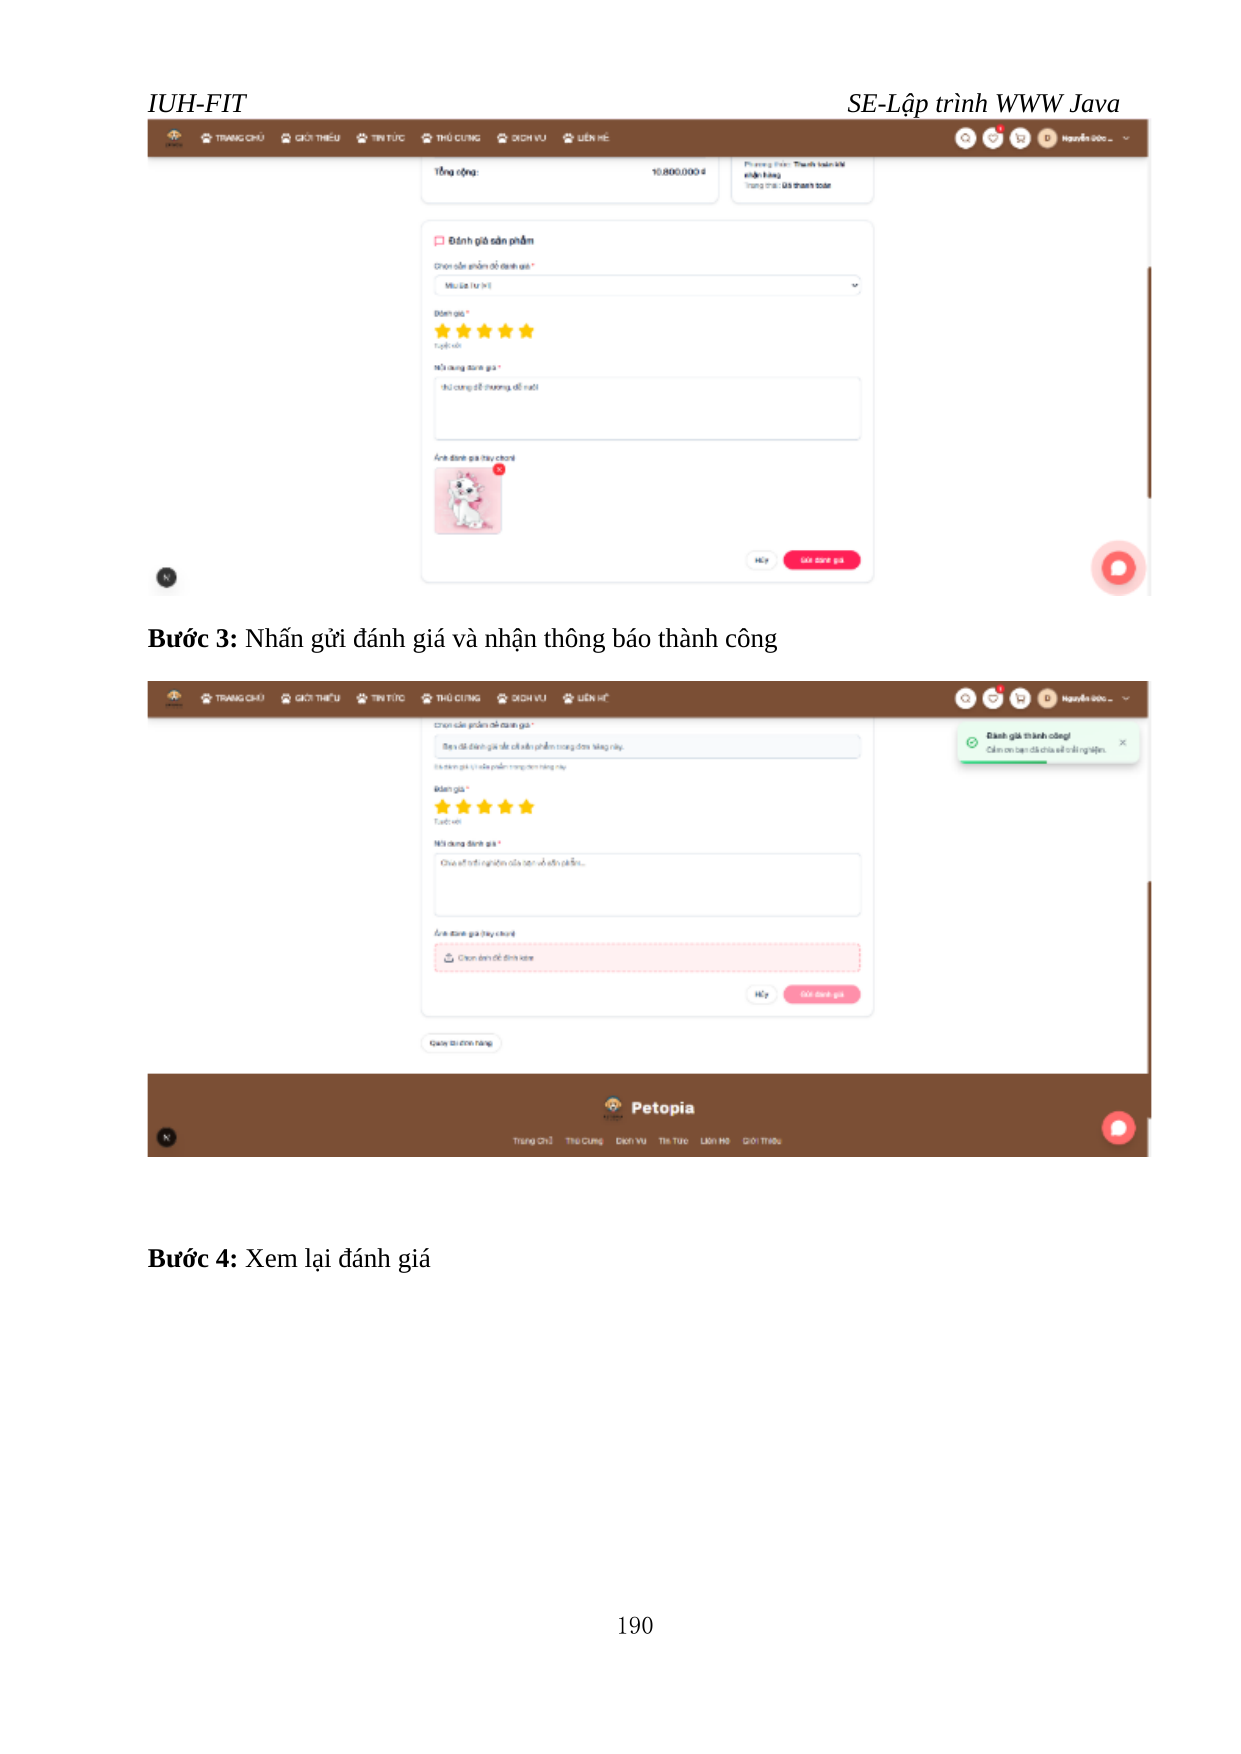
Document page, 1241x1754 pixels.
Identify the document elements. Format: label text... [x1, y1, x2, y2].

text Bước 4: Xem lại đánh giá [148, 1243, 1122, 1274]
picture [147, 118, 1152, 596]
picture [147, 681, 1152, 1157]
text Bước 3: Nhấn gửi đánh giá và nhận thông báo thành công [148, 622, 1122, 654]
